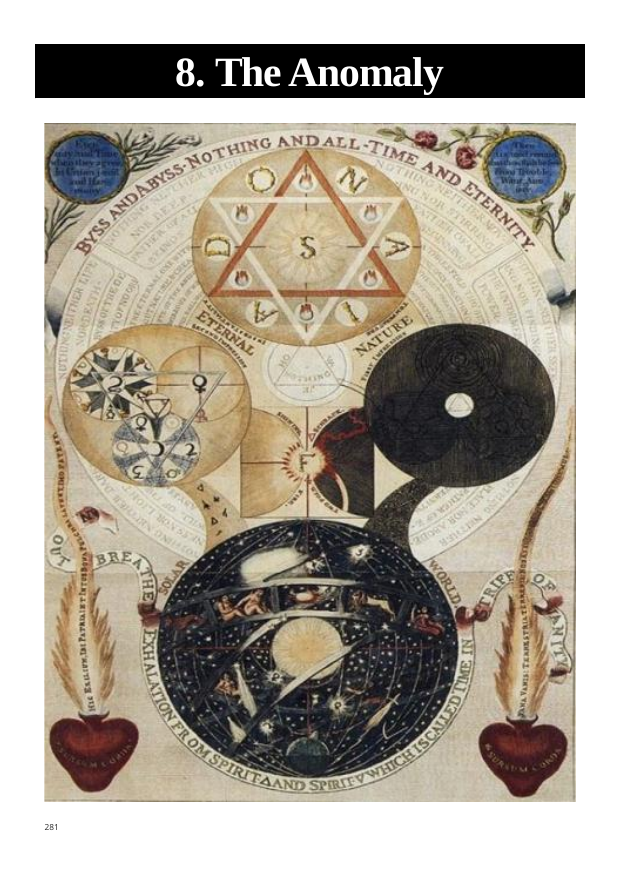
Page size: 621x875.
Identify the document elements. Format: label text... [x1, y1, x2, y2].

subtitle The Anomaly [36, 45, 584, 97]
picture [44, 123, 576, 802]
